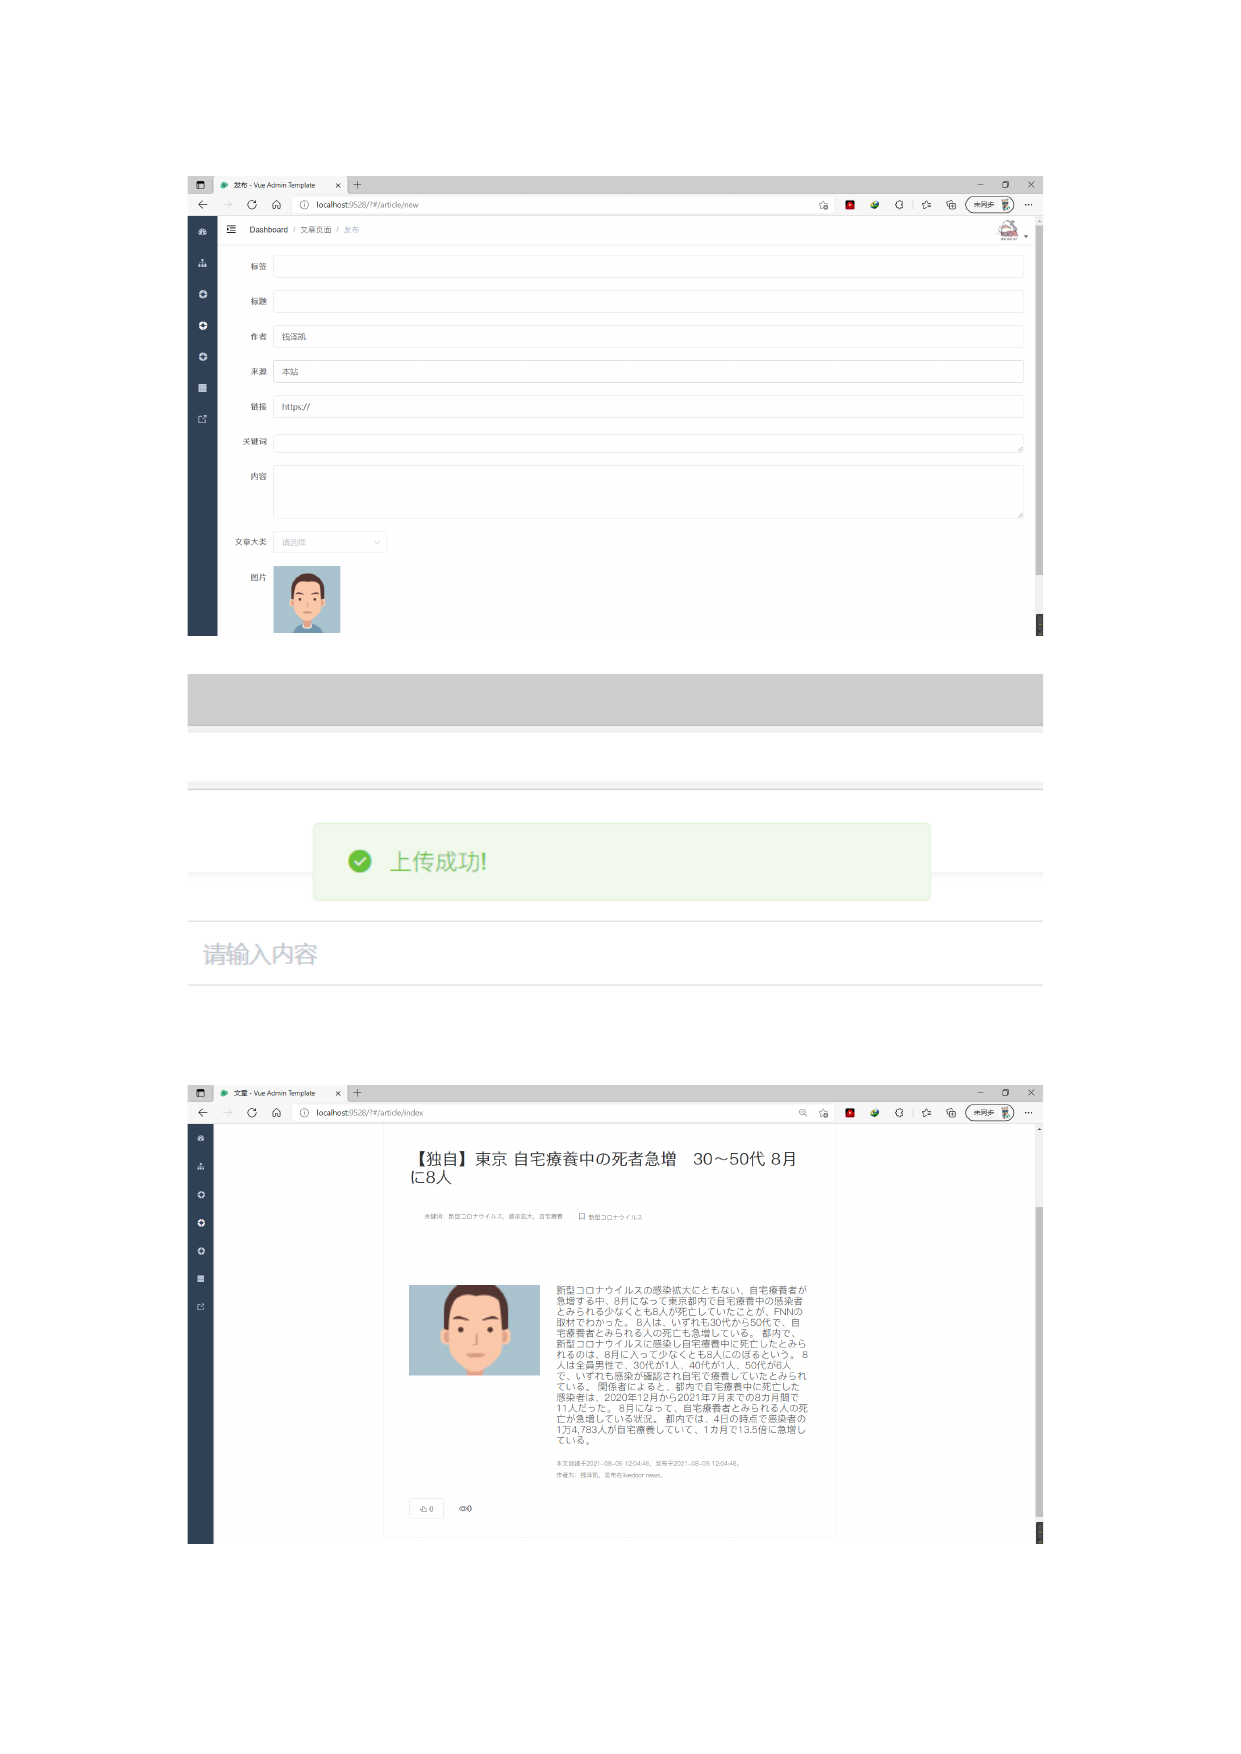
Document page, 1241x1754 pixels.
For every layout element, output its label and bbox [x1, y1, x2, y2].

picture [187, 1085, 1044, 1544]
picture [187, 674, 1044, 1046]
picture [187, 176, 1044, 636]
